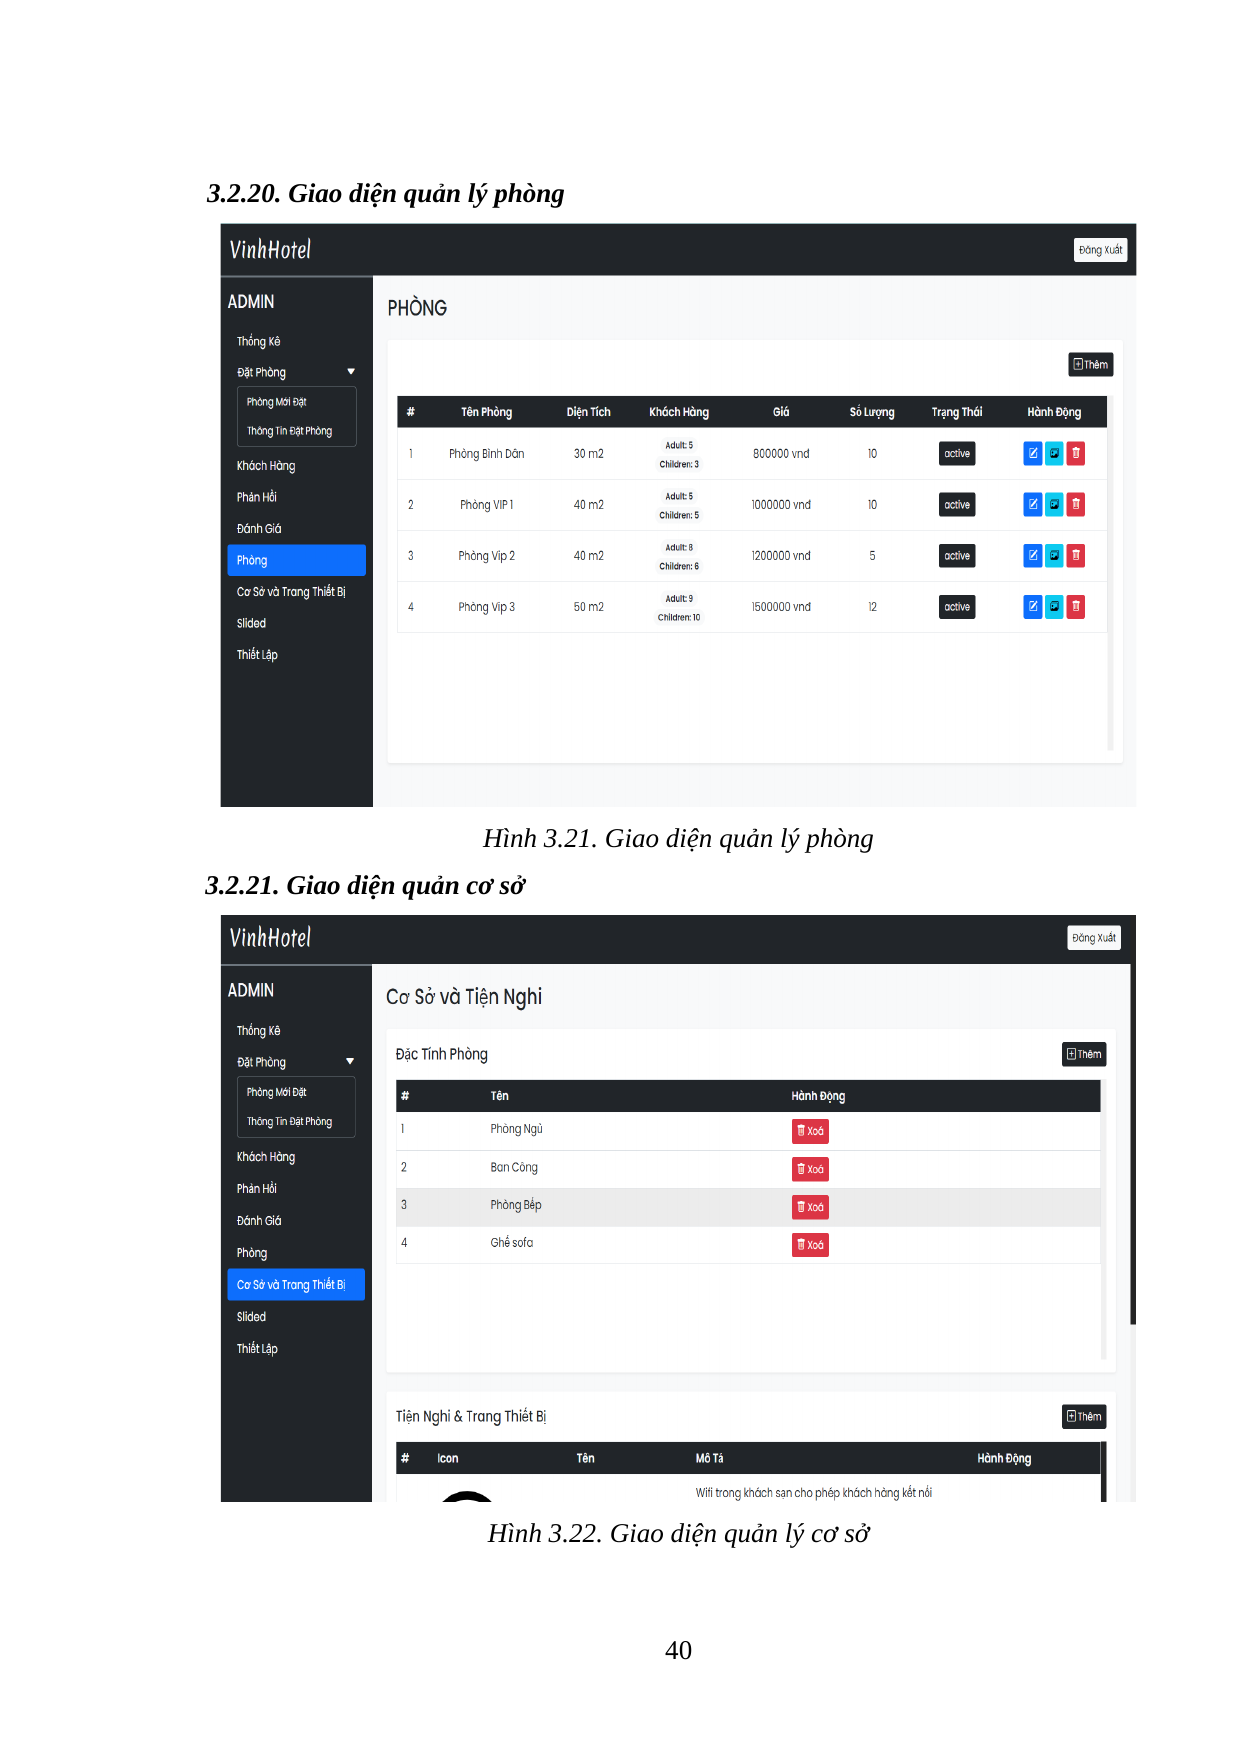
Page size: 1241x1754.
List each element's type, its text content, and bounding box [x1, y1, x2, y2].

picture [220, 223, 1137, 807]
text Hình 3.22. Giao diện quản lý cơ sở [205, 1517, 1152, 1548]
text 3.2.21. Giao diện quản cơ sở [205, 869, 1153, 900]
text 3.2.20. Giao diện quản lý phòng [207, 177, 1153, 208]
picture [220, 915, 1136, 1502]
text Hình 3.21. Giao diện quản lý phòng [205, 822, 1152, 853]
